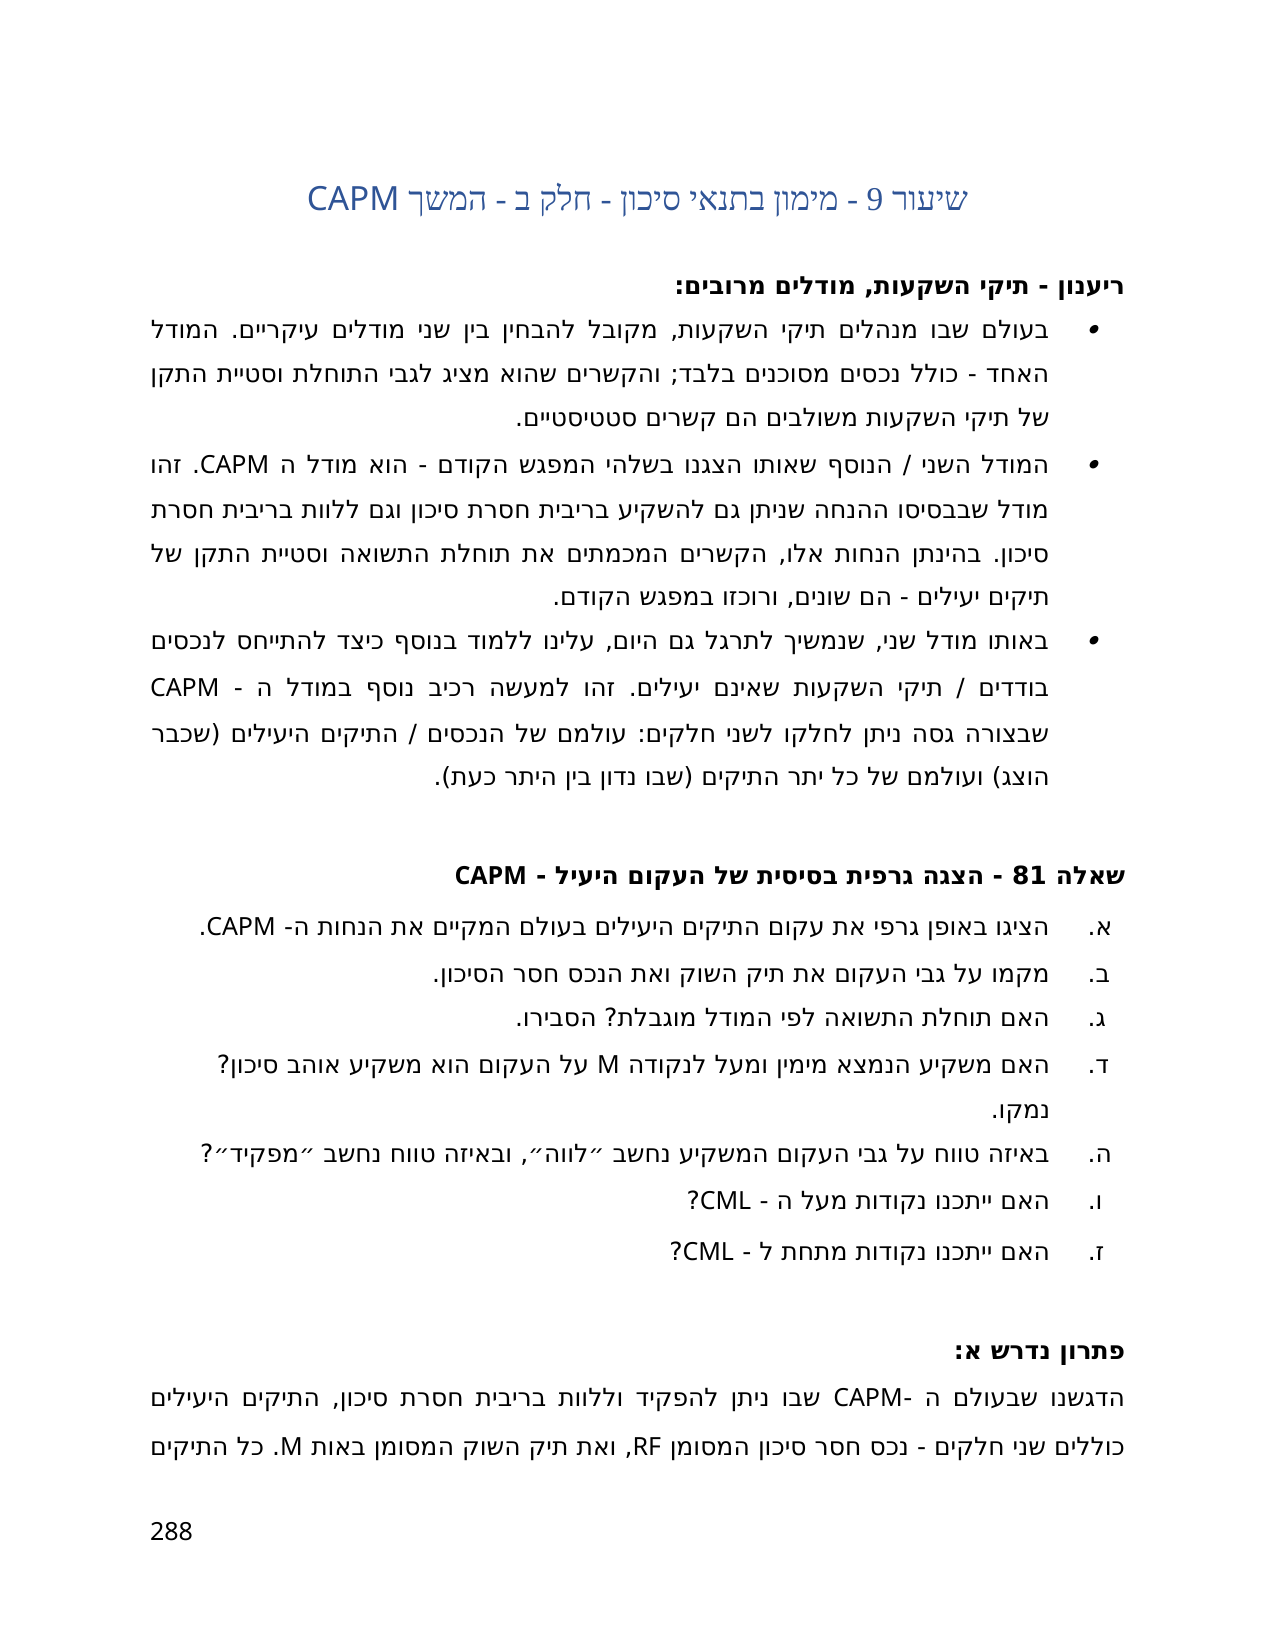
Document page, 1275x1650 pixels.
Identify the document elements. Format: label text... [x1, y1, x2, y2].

list הציגו באופן גרפי את עקום התיקים היעילים בעולם המקיים את הנחות ה- CAPM. [150, 908, 1087, 942]
list באיזה טווח על גבי העקום המשקיע נחשב ״לווה״, ובאיזה טווח נחשב ״מפקיד״? [150, 1139, 1087, 1168]
list האם משקיע הנמצא מימין ומעל לנקודה M על העקום הוא משקיע אוהב סיכון? נמקו. [150, 1047, 1087, 1125]
list האם תוחלת התשואה לפי המודל מוגבלת? הסבירו. [150, 1003, 1087, 1032]
list מקמו על גבי העקום את תיק השוק ואת הנכס חסר הסיכון. [150, 959, 1087, 988]
list האם ייתכנו נקודות מתחת ל - CML? [150, 1234, 1087, 1268]
list בעולם שבו מנהלים תיקי השקעות, מקובל להבחין בין שני מודלים עיקריים. המודל האחד - כולל נכסים מסוכנים בלבד; והקשרים שהוא מציג לגבי התוחלת וסטיית התקן של תיקי השקעות משולבים הם קשרים סטטיסטיים. [150, 315, 1087, 432]
subtitle שיעור 9 - מימון בתנאי סיכון - חלק ב - המשך CAPM [150, 175, 1125, 220]
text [150, 1380, 1125, 1463]
text ריענון - תיקי השקעות, מודלים מרובים: [150, 271, 1125, 301]
text פתרון נדרש א: [150, 1336, 1125, 1365]
list המודל השני / הנוסף שאותו הצגנו בשלהי המפגש הקודם - הוא מודל ה CAPM. זהו מודל שבבסיסו ההנחה שניתן גם להשקיע בריבית חסרת סיכון וגם ללוות בריבית חסרת סיכון. בהינתן הנחות אלו, הקשרים המכמתים את תוחלת התשואה וסטיית התקן של תיקים יעילים - הם שונים, ורוכזו במפגש הקודם. [150, 446, 1087, 612]
list באותו מודל שני, שנמשיך לתרגל גם היום, עלינו ללמוד בנוסף כיצד להתייחס לנכסים בודדים / תיקי השקעות שאינם יעילים. זהו למעשה רכיב נוסף במודל ה - CAPM שבצורה גסה ניתן לחלקו לשני חלקים: עולמם של הנכסים / התיקים היעילים (שכבר הוצג) ועולמם של כל יתר התיקים (שבו נדון בין היתר כעת). [150, 626, 1087, 792]
text שאלה 81 - הצגה גרפית בסיסית של העקום היעיל - CAPM [150, 857, 1125, 891]
list האם ייתכנו נקודות מעל ה - CML? [150, 1183, 1087, 1217]
